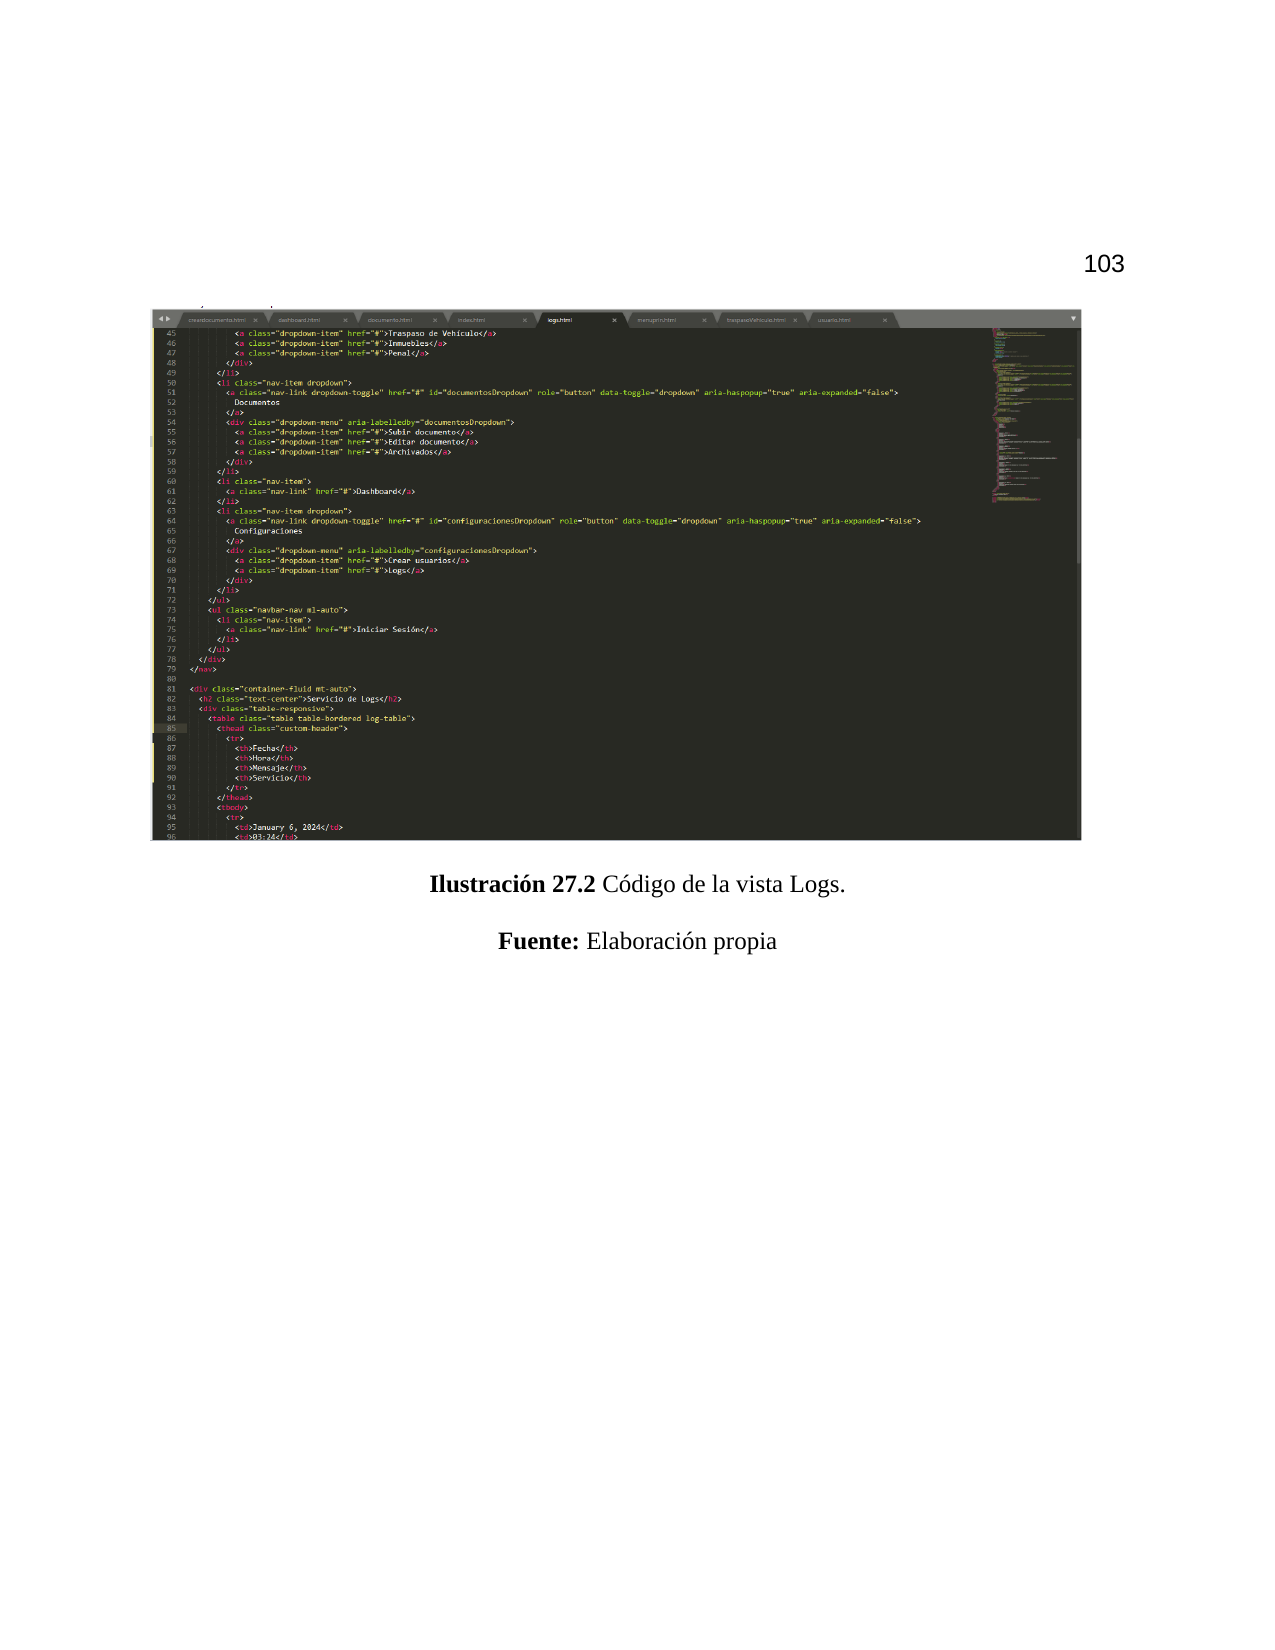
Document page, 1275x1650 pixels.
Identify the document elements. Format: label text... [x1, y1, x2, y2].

text Fuente: Elaboración propia [150, 926, 1125, 955]
picture [150, 306, 1082, 841]
text Ilustración 27.2 Código de la vista Logs. [150, 869, 1125, 898]
